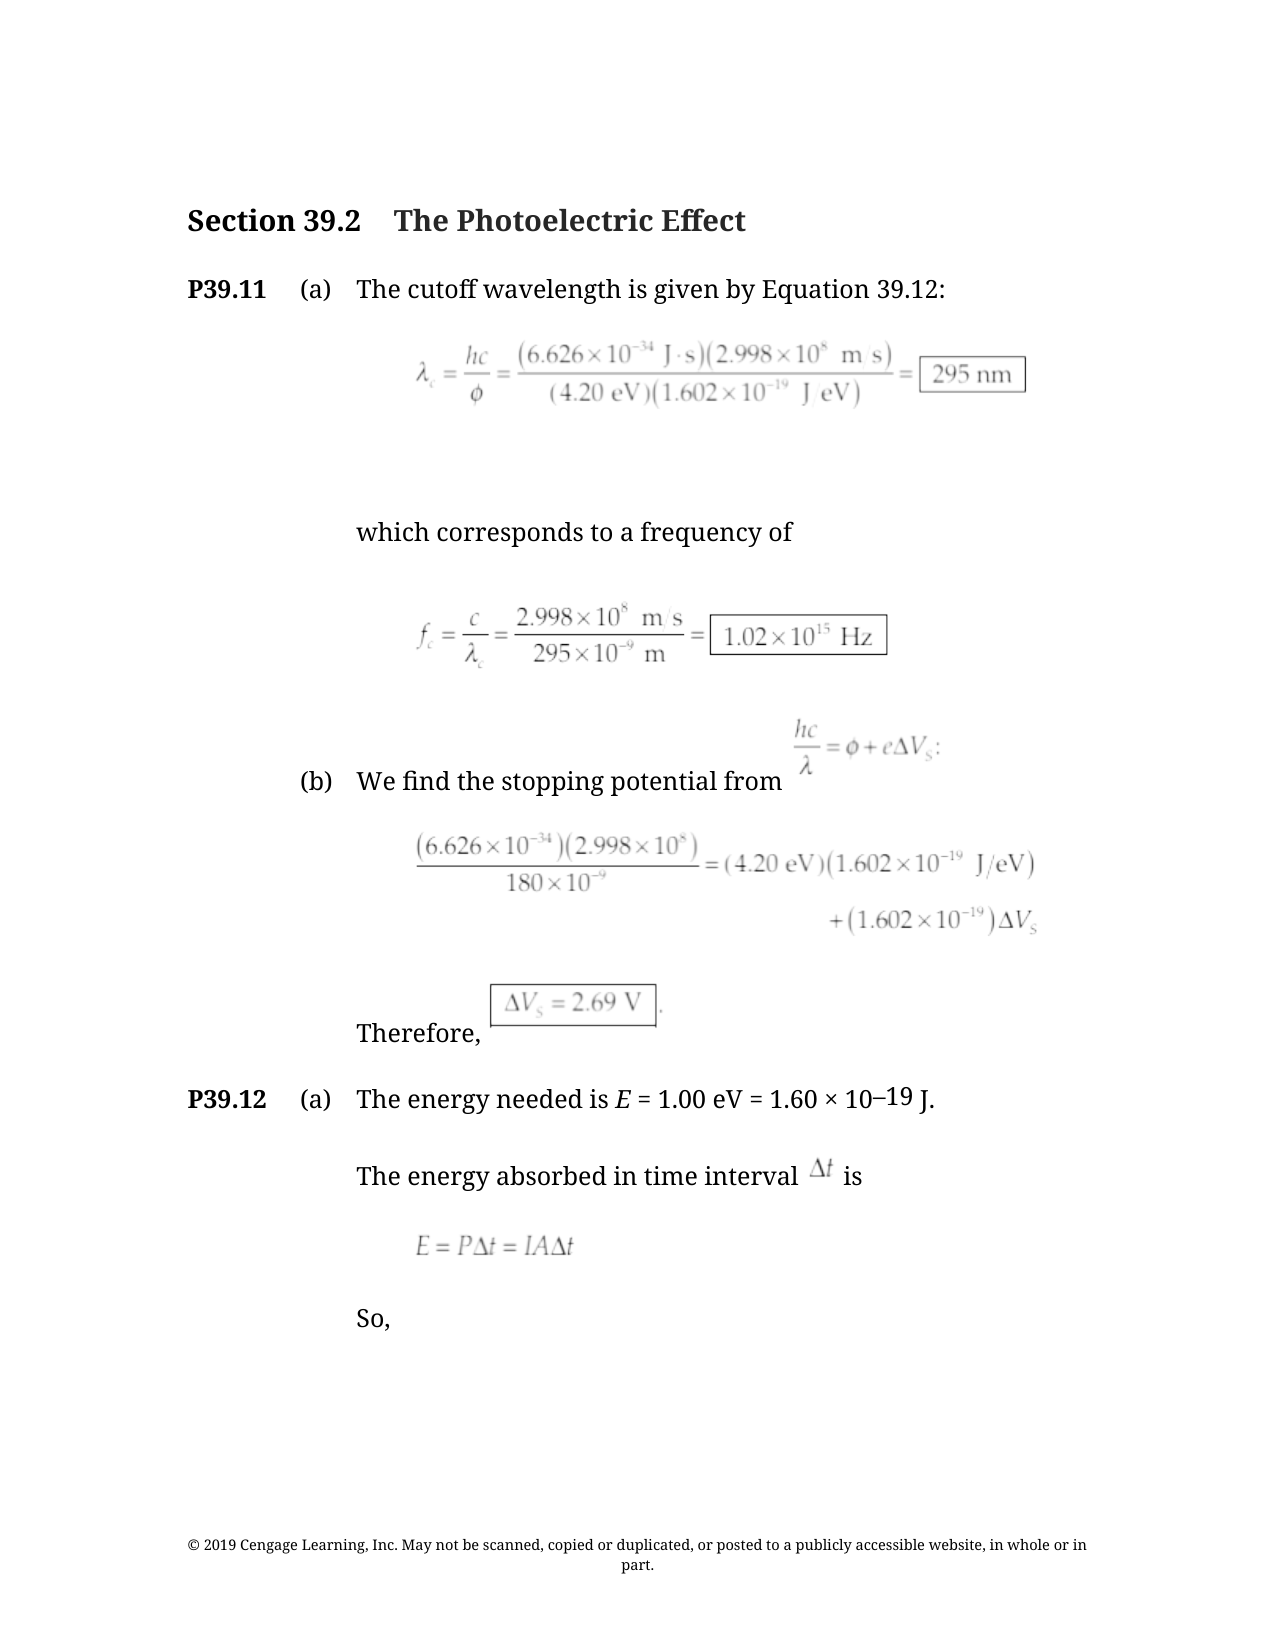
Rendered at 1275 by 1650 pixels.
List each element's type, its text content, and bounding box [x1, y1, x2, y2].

text P39.12 (a) The energy needed is E = 1.00 eV = 1.60 × 10–19 J. [187, 1079, 1087, 1119]
text P39.11 (a) The cutoff wavelength is given by Equation 39.12: [187, 272, 1087, 306]
text Section 39.2 The Photoelectric Effect [187, 200, 1087, 240]
text which corresponds to a frequency of [187, 473, 1087, 548]
text (b) We find the stopping potential from [187, 713, 1087, 798]
text The energy absorbed in time interval is [187, 1151, 1087, 1200]
text Therefore, [187, 979, 1087, 1049]
text So, [187, 1301, 1087, 1335]
